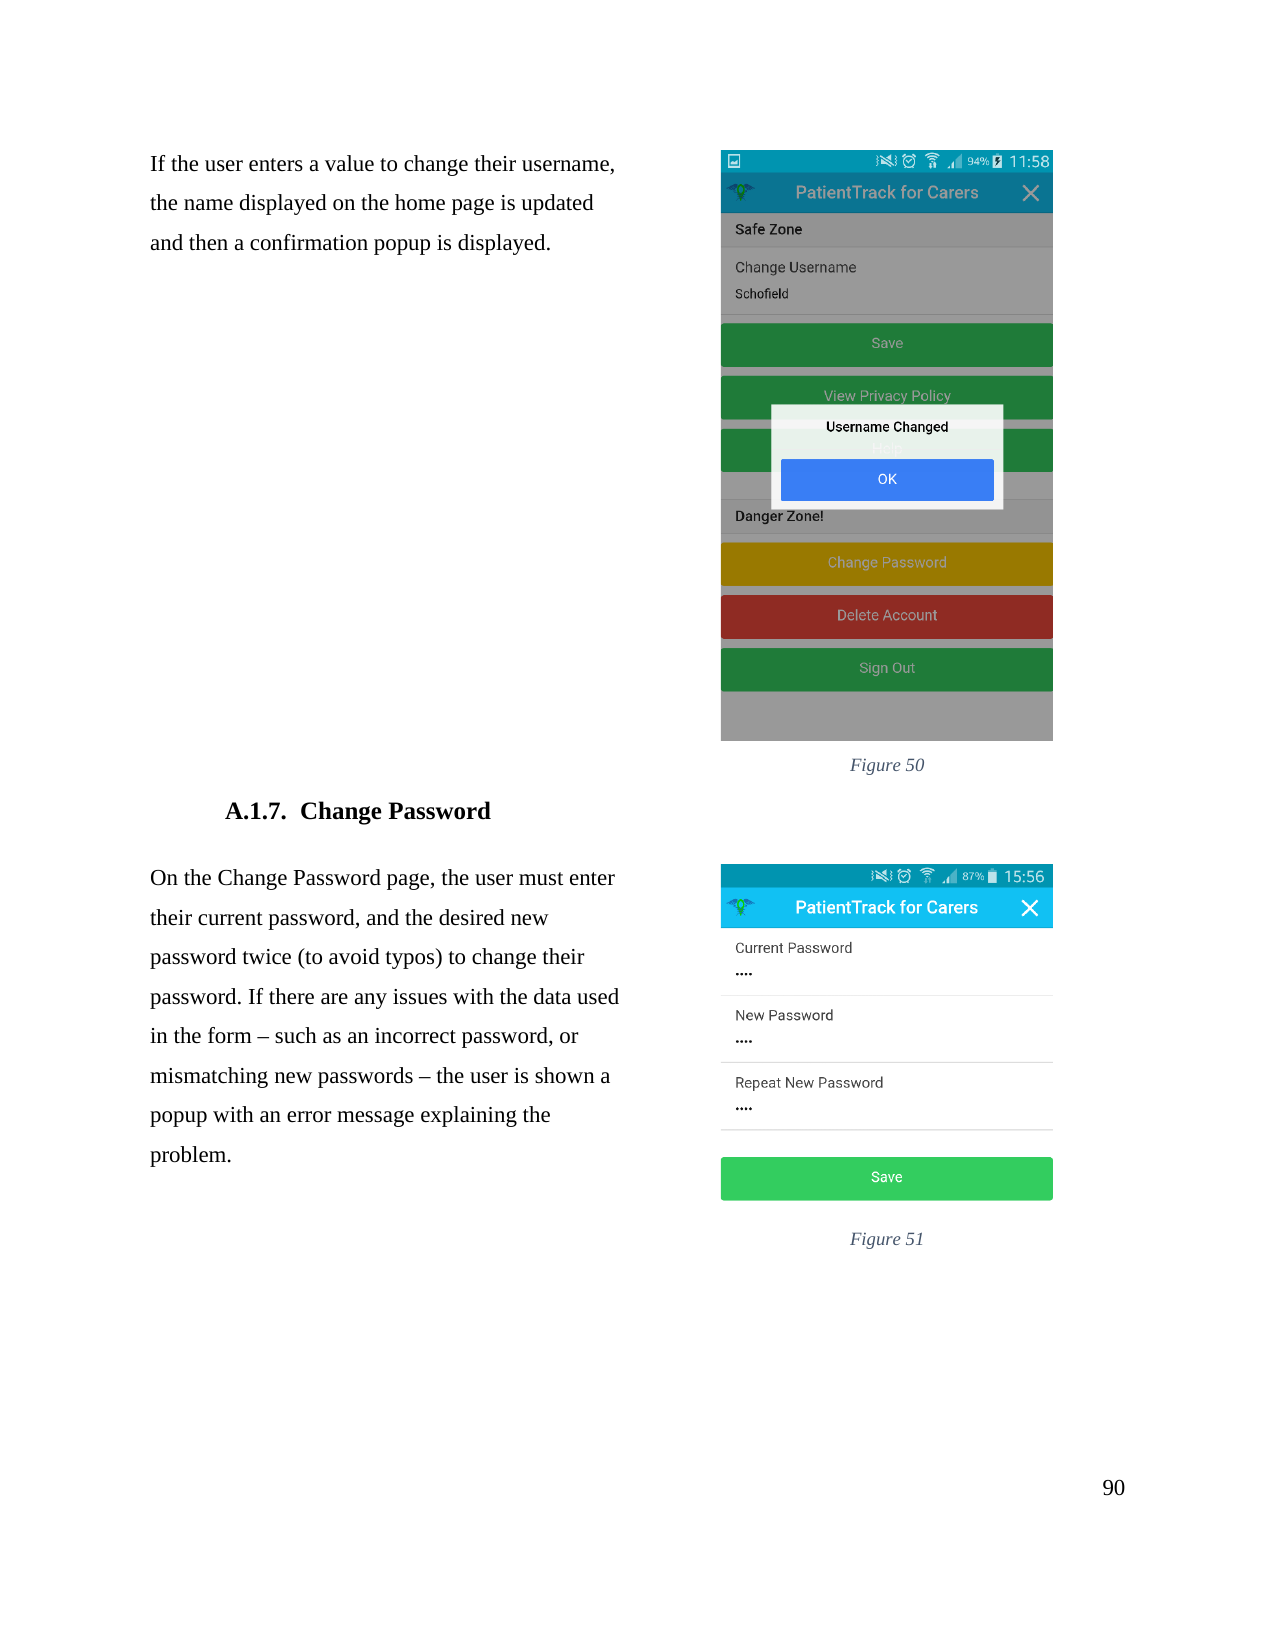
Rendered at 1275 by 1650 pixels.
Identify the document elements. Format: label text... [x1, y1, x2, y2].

table_header On the Change Password page, the user must enter their current password, and the desired new password twice (to avoid typos) to change their password. If there are any issues with the data used in the form – such as an incorrect password, or mismatching new passwords – the user is shown a popup with an error message explaining the problem. [139, 864, 637, 1270]
list Change Password [225, 796, 1125, 825]
picture [720, 150, 1053, 171]
table_cell If the user enters a value to change their username, the name displayed on the home page is updated and then a confirmation popup is displayed. [139, 150, 637, 796]
picture [1024, 188, 1036, 200]
picture [720, 929, 1053, 1215]
picture [888, 901, 892, 913]
picture [956, 190, 969, 198]
picture [914, 905, 921, 913]
picture [797, 901, 804, 913]
picture [1023, 901, 1035, 915]
picture [809, 905, 815, 913]
picture [853, 186, 861, 197]
picture [941, 191, 947, 198]
picture [720, 864, 1053, 886]
picture [915, 190, 922, 198]
picture [852, 901, 861, 912]
picture [955, 905, 962, 911]
picture [720, 214, 1053, 741]
picture [797, 186, 803, 198]
picture [870, 905, 875, 913]
